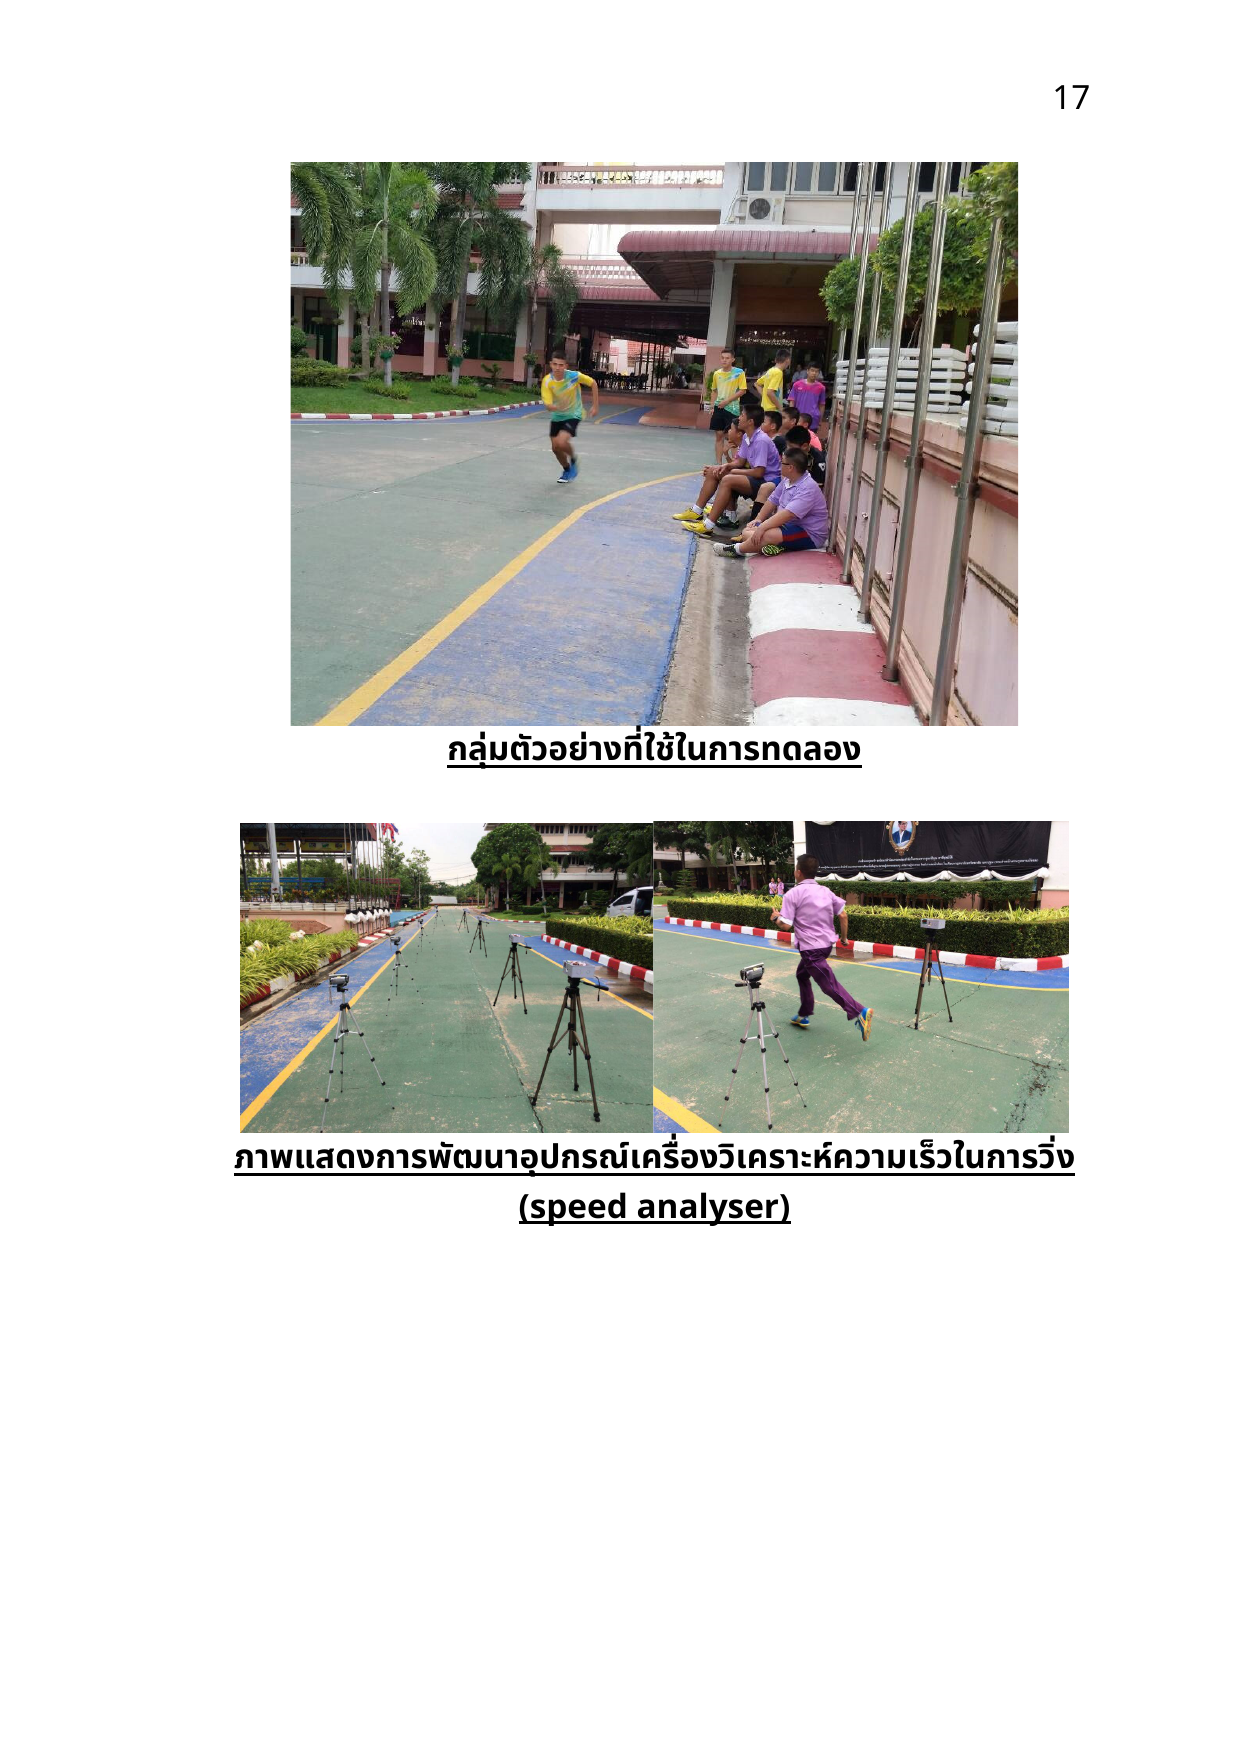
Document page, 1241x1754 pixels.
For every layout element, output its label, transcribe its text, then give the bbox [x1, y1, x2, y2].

picture [240, 821, 1069, 1133]
text กลุ่มตัวอย่างที่ใช้ในการทดลอง [218, 725, 1090, 776]
picture [290, 162, 1019, 726]
text ภาพแสดงการพัฒนาอุปกรณ์เครื่องวิเคราะห์ความเร็วในการวิ่ง (speed analyser) [218, 1133, 1090, 1228]
